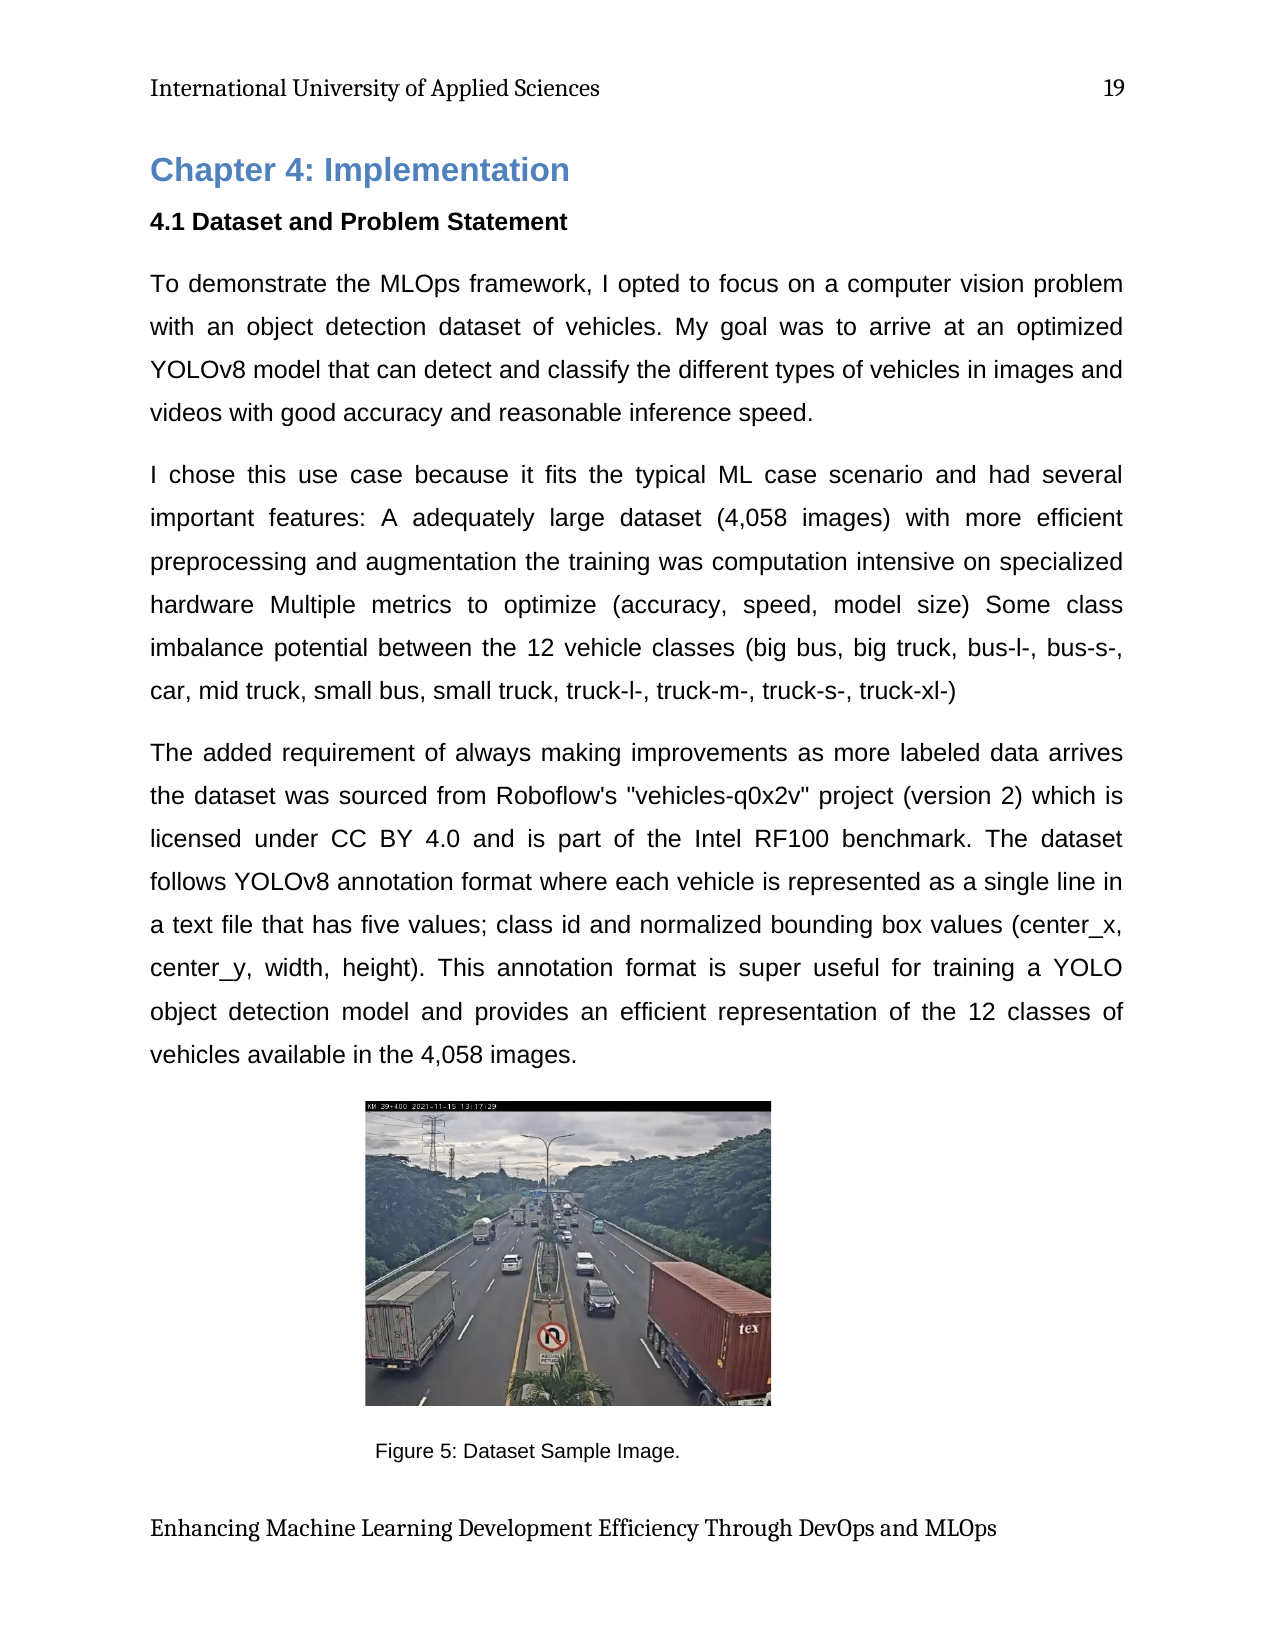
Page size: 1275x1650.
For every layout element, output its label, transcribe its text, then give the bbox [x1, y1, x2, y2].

subtitle Chapter 4: Implementation [150, 150, 1125, 188]
text Figure 5: Dataset Sample Image. [300, 1439, 1125, 1463]
text The added requirement of always making improvements as more labeled data arrives the dataset was sourced from Roboflow's "vehicles-q0x2v" project (version 2) which is licensed under CC BY 4.0 and is part of the Intel RF100 benchmark. The dataset follows YOLOv8 annotation format where each vehicle is represented as a single line in a text file that has five values; class id and normalized bounding box values (center_x, center_y, width, height). This annotation format is super useful for training a YOLO object detection model and provides an efficient representation of the 12 classes of vehicles available in the 4,058 images. [150, 738, 1125, 1068]
picture [365, 1101, 772, 1406]
text I chose this use case because it fits the typical ML case scenario and had several important features: A adequately large dataset (4,058 images) with more efficient preprocessing and augmentation the training was computation intensive on specialized hardware Multiple metrics to optimize (accuracy, speed, model size) Some class imbalance potential between the 12 vehicle classes (big bus, big truck, bus-l-, bus-s-, car, mid truck, small bus, small truck, truck-l-, truck-m-, truck-s-, truck-xl-) [150, 460, 1125, 705]
text To demonstrate the MLOps framework, I opted to focus on a computer vision problem with an object detection dataset of vehicles. My goal was to arrive at an optimized YOLOv8 model that can detect and classify the different types of vehicles in images and videos with good accuracy and reasonable inference speed. [150, 269, 1125, 427]
text 4.1 Dataset and Problem Statement [150, 207, 1125, 236]
